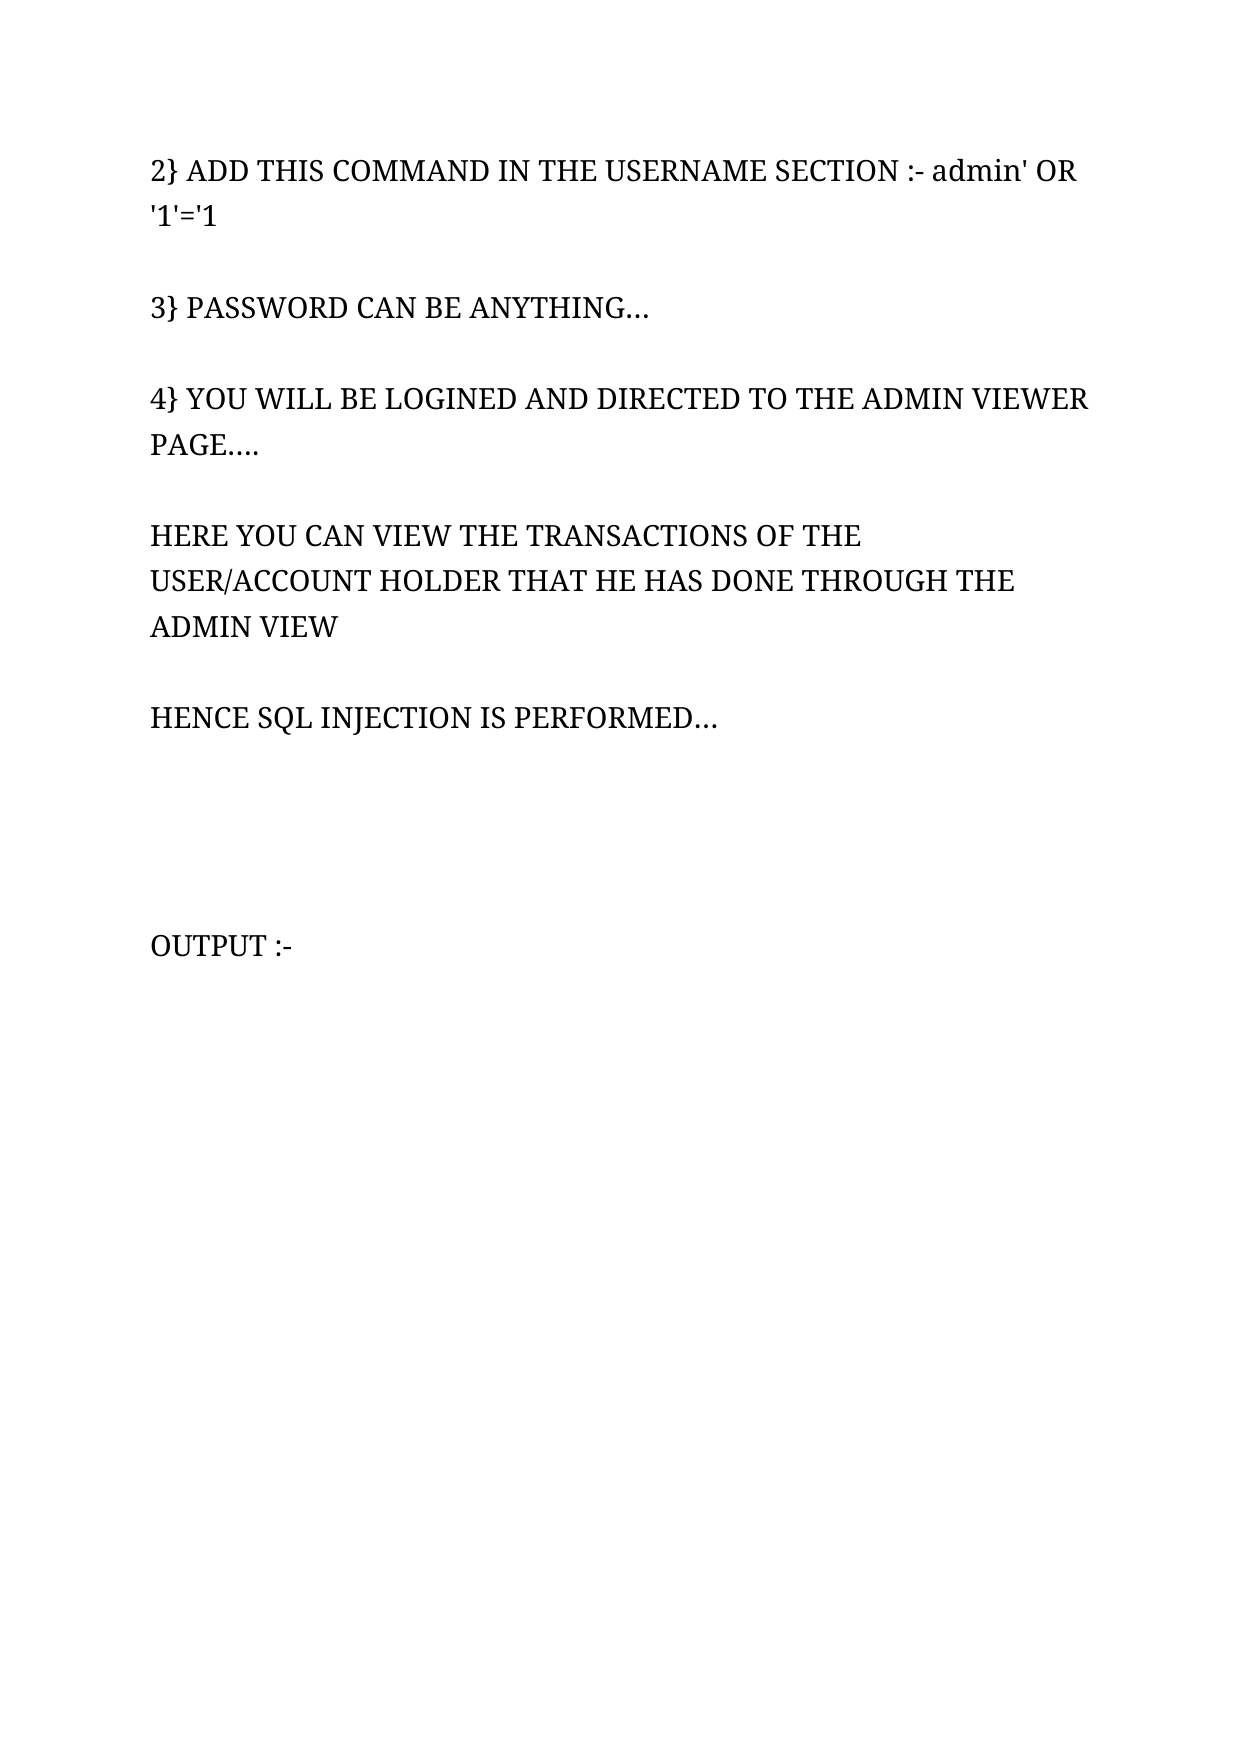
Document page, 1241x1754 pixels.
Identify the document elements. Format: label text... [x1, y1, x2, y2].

text 3} PASSWORD CAN BE ANYTHING… [150, 287, 1090, 327]
text HERE YOU CAN VIEW THE TRANSACTIONS OF THE USER/ACCOUNT HOLDER THAT HE HAS DONE THROUGH THE ADMIN VIEW [150, 515, 1090, 646]
text 4} YOU WILL BE LOGINED AND DIRECTED TO THE ADMIN VIEWER PAGE…. [150, 378, 1090, 463]
text HENCE SQL INJECTION IS PERFORMED… [150, 697, 1090, 737]
text OUTPUT :- [150, 926, 1090, 965]
text 2} ADD THIS COMMAND IN THE USERNAME SECTION :- admin' OR '1'='1 [150, 150, 1090, 235]
